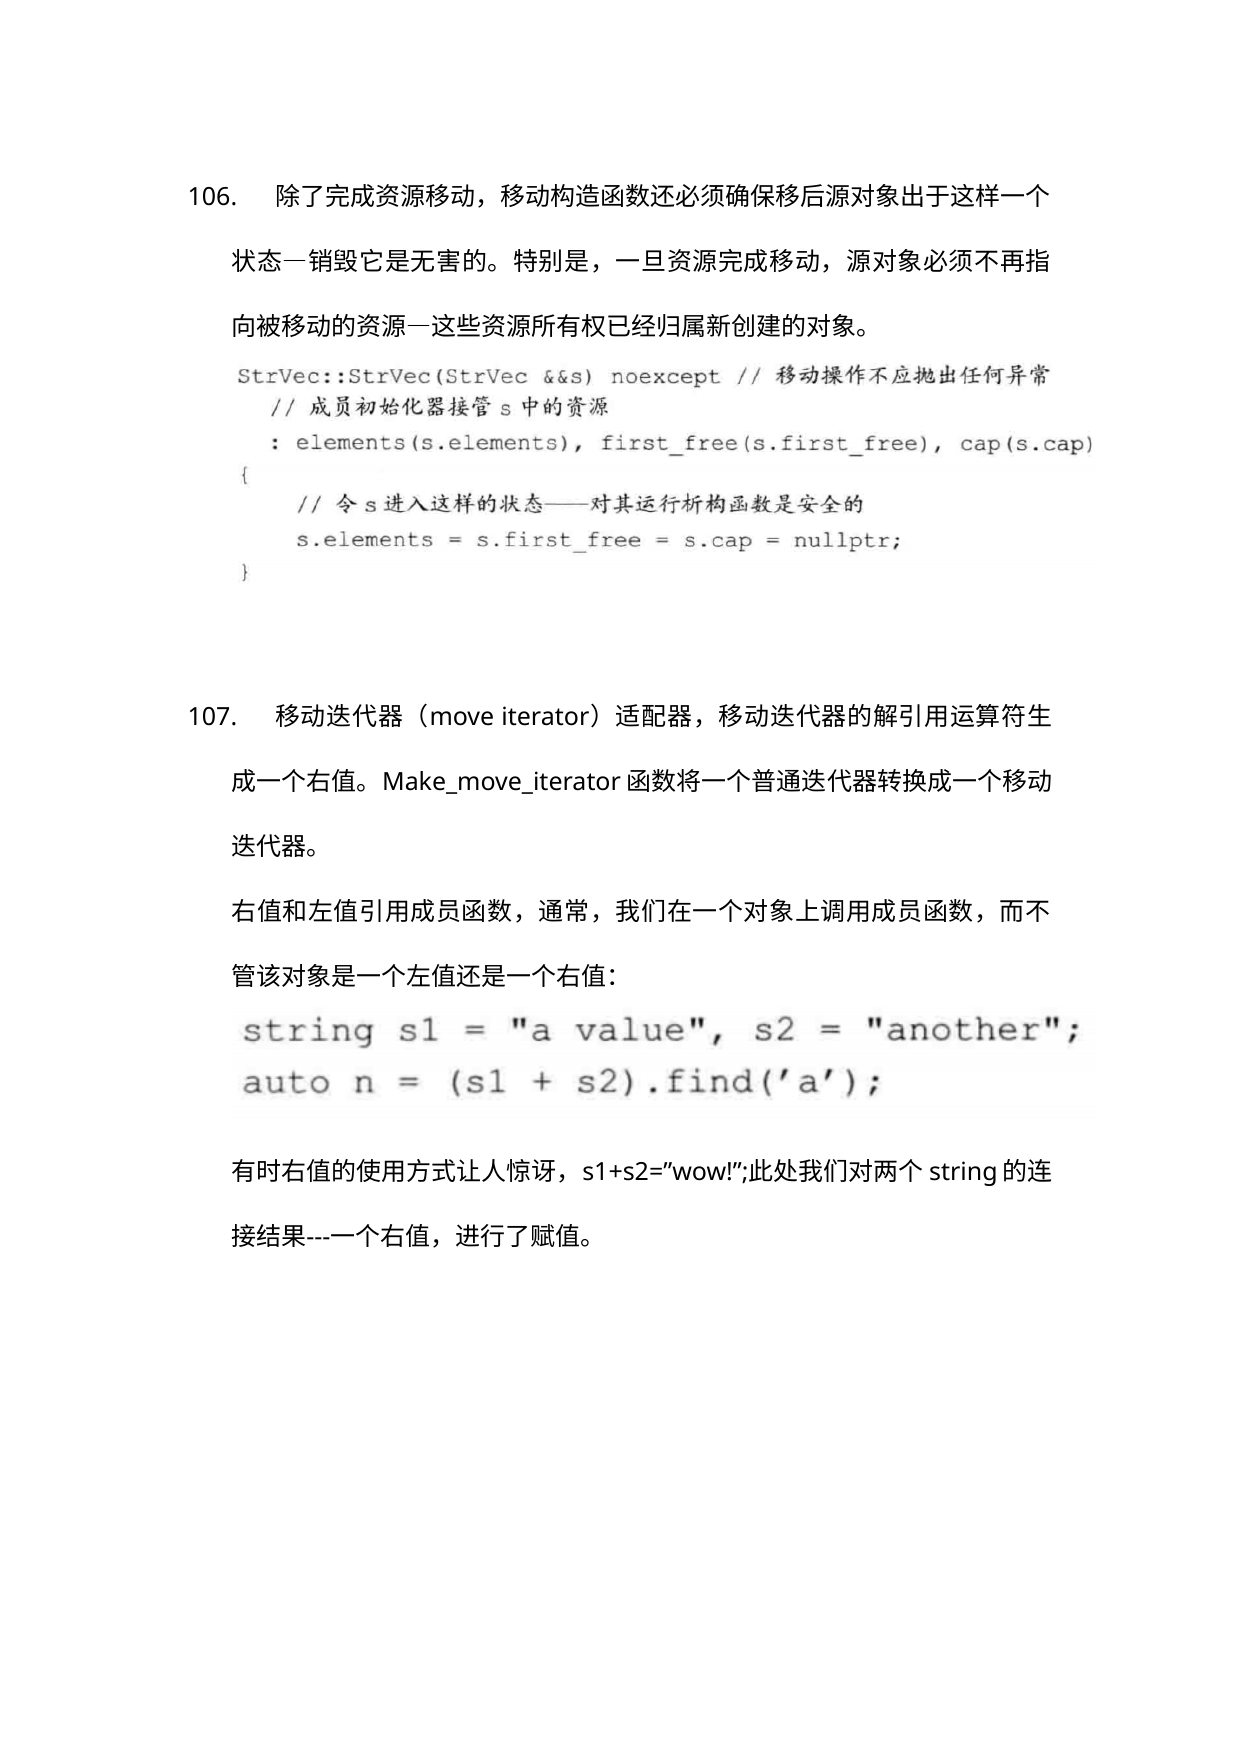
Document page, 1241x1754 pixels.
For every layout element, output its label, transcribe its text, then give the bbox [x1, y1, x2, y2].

list 除了完成资源移动，移动构造函数还必须确保移后源对象出于这样一个状态—销毁它是无害的。特别是，一旦资源完成移动，源对象必须不再指向被移动的资源—这些资源所有权已经归属新创建的对象。 [187, 162, 1053, 357]
list 右值和左值引用成员函数，通常，我们在一个对象上调用成员函数，而不管该对象是一个左值还是一个右值： [231, 877, 1053, 1007]
picture [231, 357, 1097, 586]
list 移动迭代器（move iterator）适配器，移动迭代器的解引用运算符生成一个右值。Make_move_iterator函数将一个普通迭代器转换成一个移动迭代器。 [187, 682, 1053, 877]
picture [231, 1007, 1097, 1120]
list 有时右值的使用方式让人惊讶，s1+s2=”wow!”;此处我们对两个string的连接结果---一个右值，进行了赋值。 [231, 1137, 1053, 1267]
